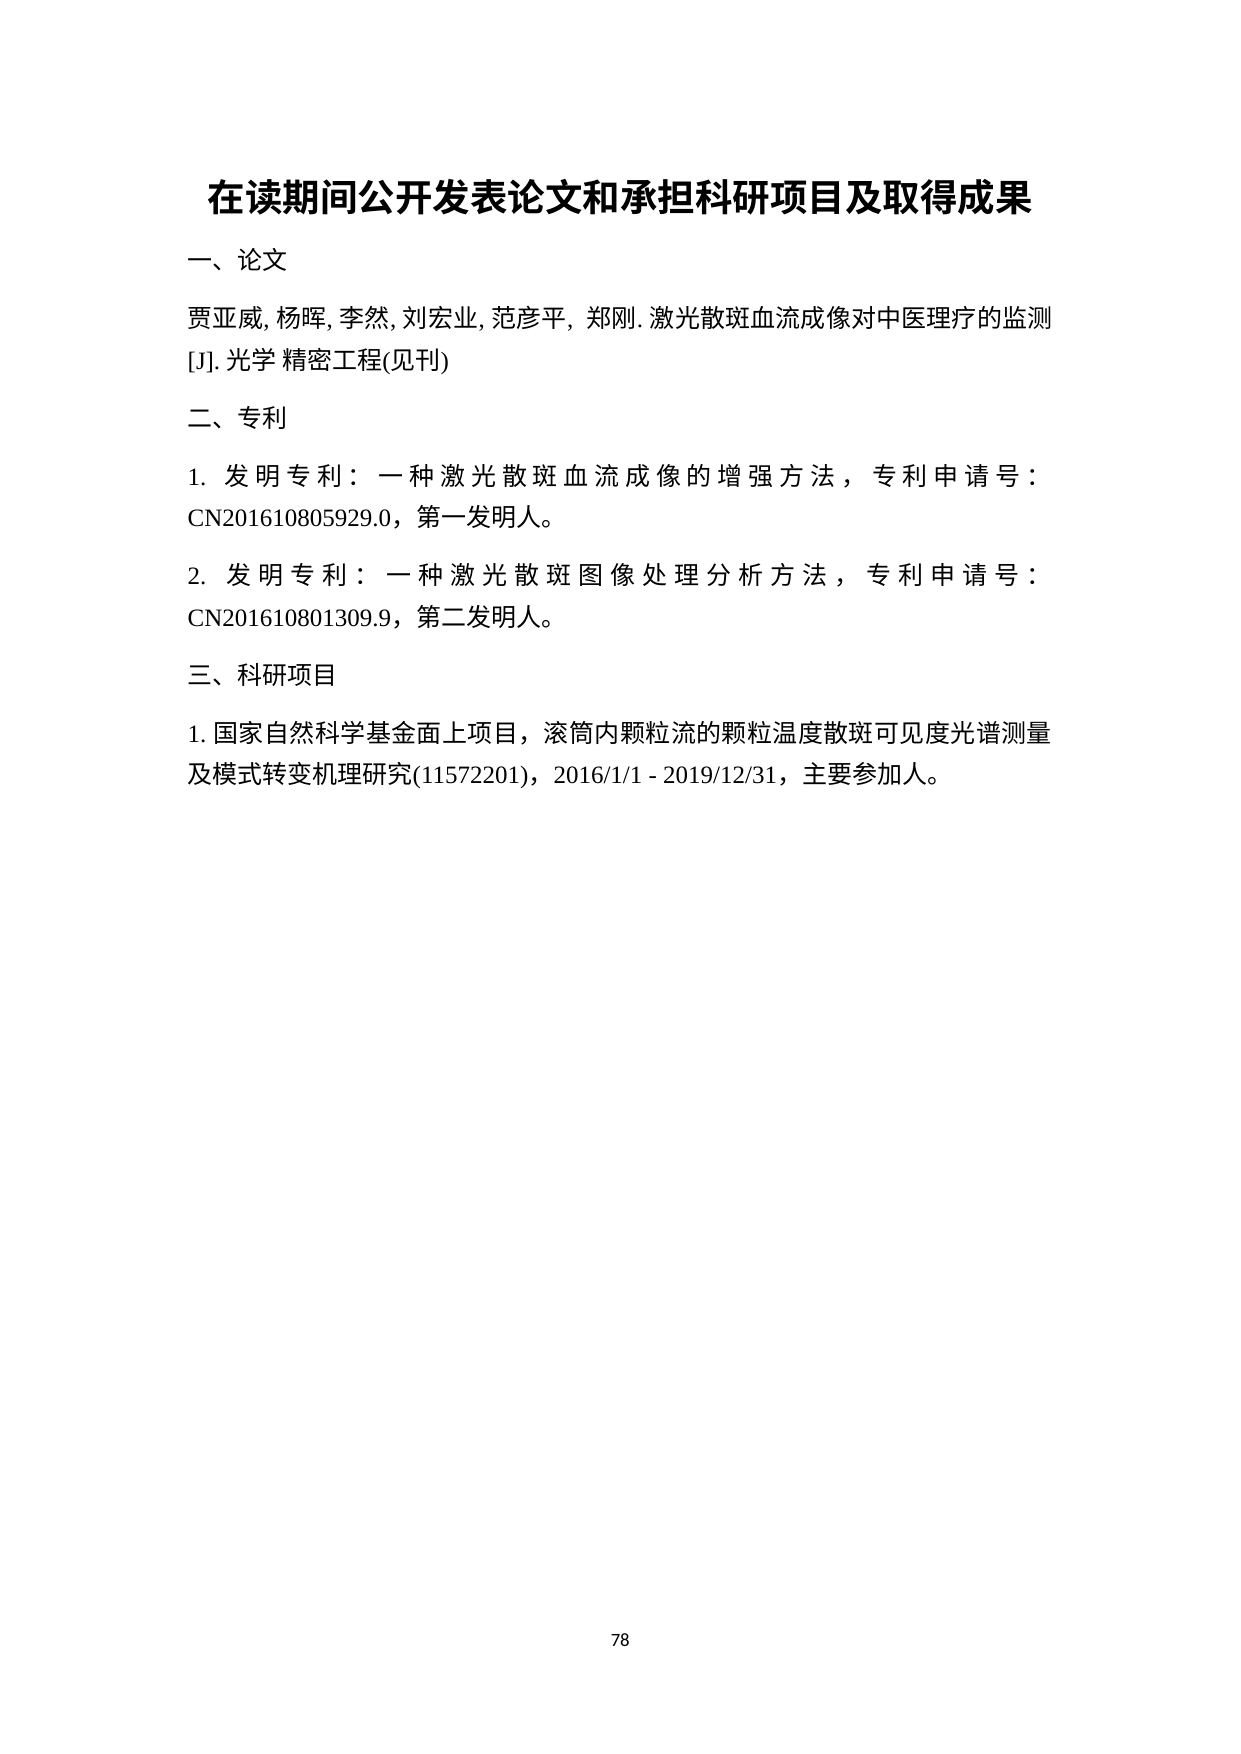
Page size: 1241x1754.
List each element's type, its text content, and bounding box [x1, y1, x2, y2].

text 三、科研项目 [187, 651, 1053, 692]
text 2. 发明专利：一种激光散斑图像处理分析方法，专利申请号：CN201610801309.9，第二发明人。 [187, 551, 1053, 634]
text 1. 国家自然科学基金面上项目，滚筒内颗粒流的颗粒温度散斑可见度光谱测量及模式转变机理研究(11572201)，2016/1/1 - 2019/12/31，主要参加人。 [187, 709, 1053, 792]
text 1. 发明专利：一种激光散斑血流成像的增强方法，专利申请号：CN201610805929.0，第一发明人。 [187, 452, 1053, 535]
text 贾亚威, 杨晖, 李然, 刘宏业, 范彦平, 郑刚. 激光散斑血流成像对中医理疗的监测[J]. 光学 精密工程(见刊) [187, 294, 1053, 377]
text 在读期间公开发表论文和承担科研项目及取得成果 [187, 178, 1053, 220]
text 二、专利 [187, 394, 1053, 435]
text 一、论文 [187, 236, 1053, 278]
